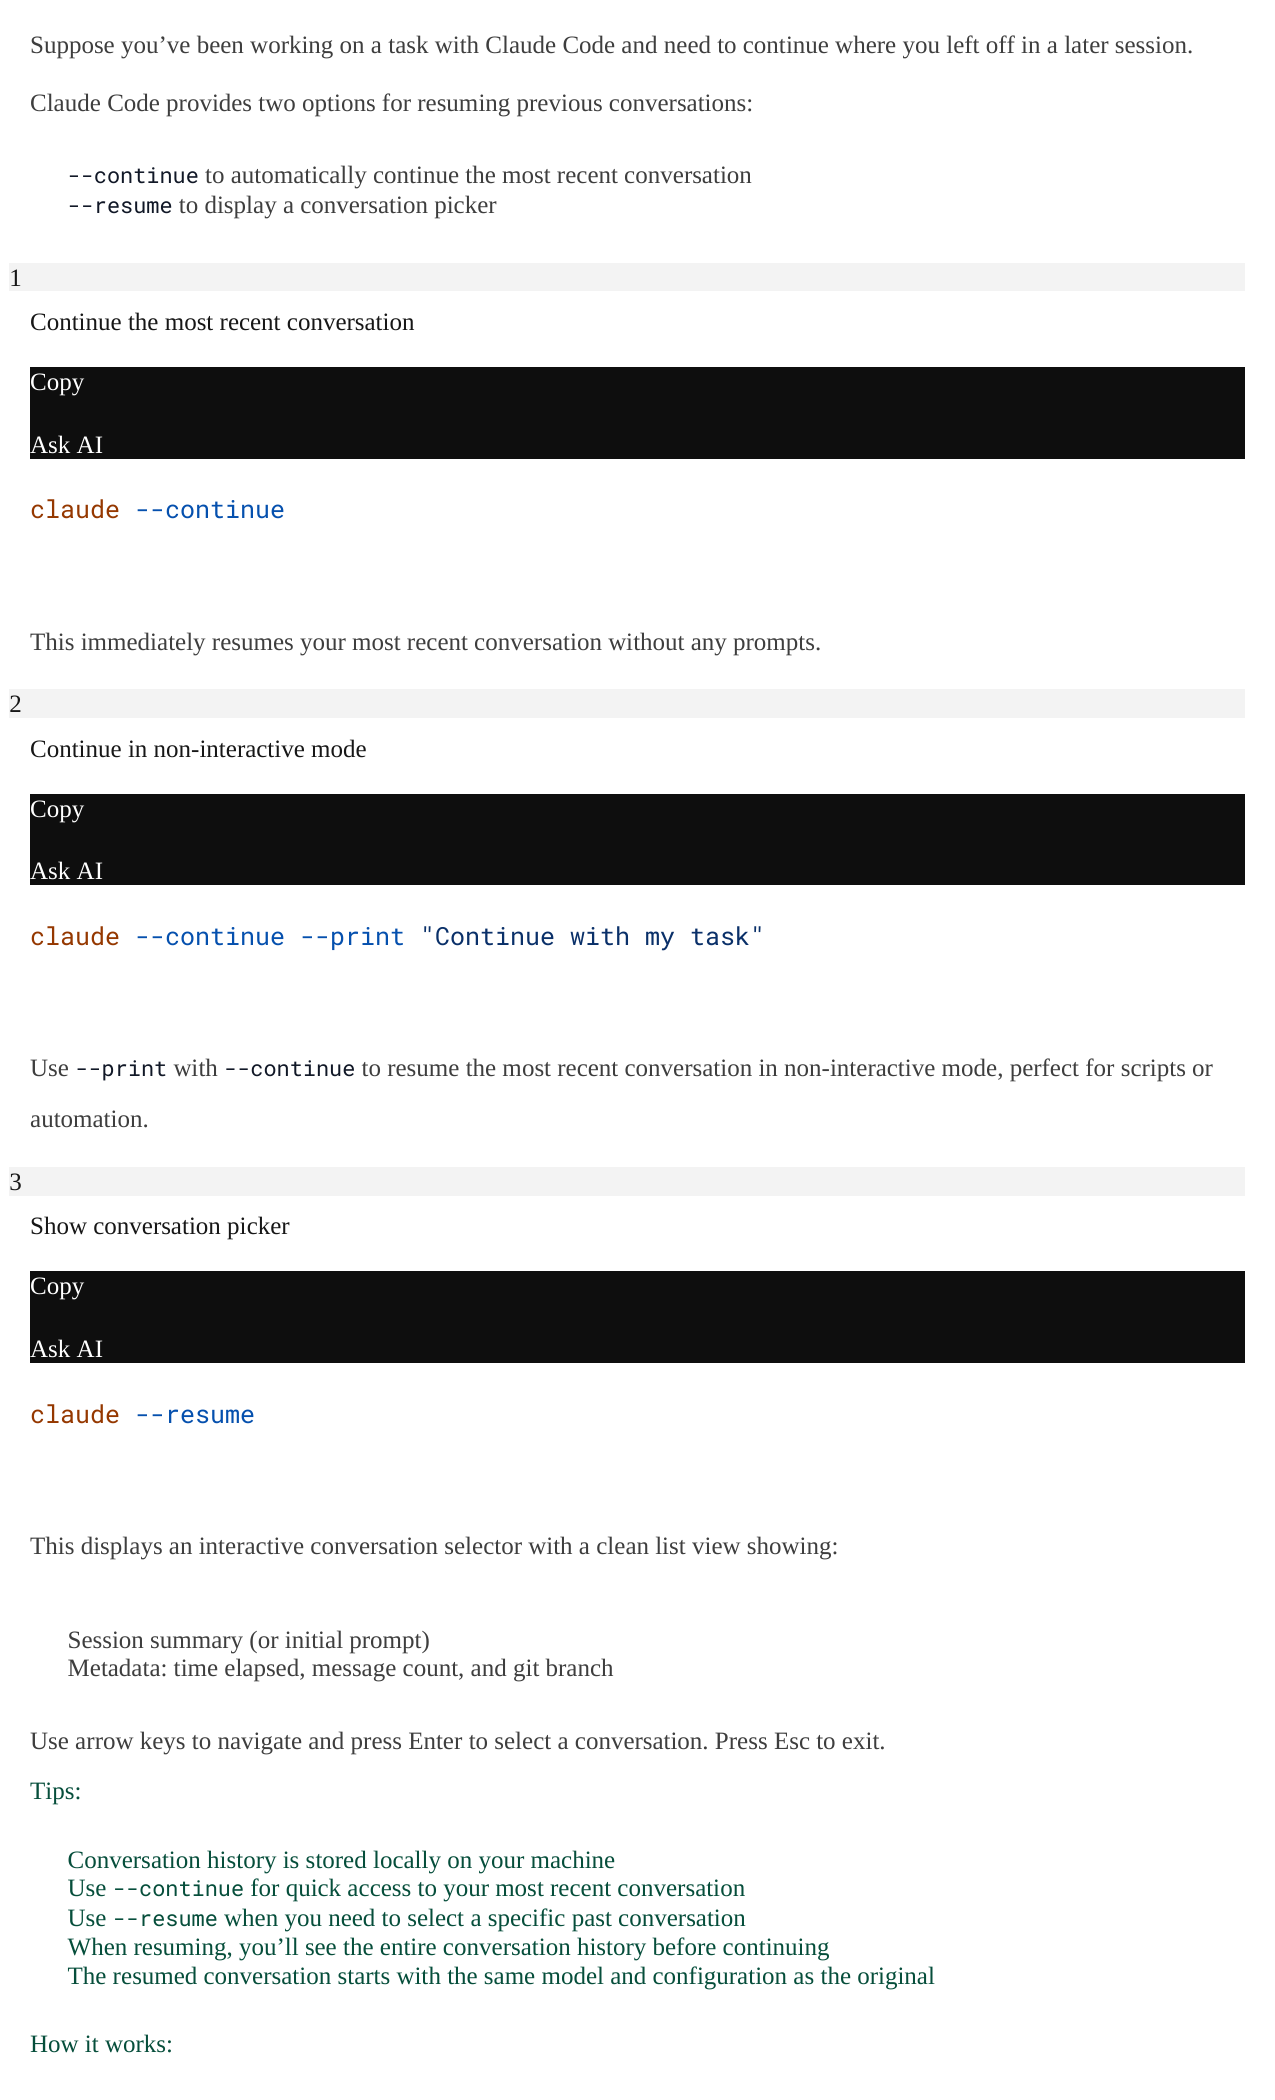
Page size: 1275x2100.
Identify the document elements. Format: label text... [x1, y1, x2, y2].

list When resuming, you’ll see the entire conversation history before continuing [67, 1932, 1245, 1961]
text Copy [30, 1271, 1245, 1300]
text Continue in non-interactive mode [30, 734, 1245, 762]
text Use --print with --continue to resume the most recent conversation in non-interactive mode, perfect for scripts or automation. [30, 1053, 1245, 1133]
text claude --resume [30, 1397, 1245, 1430]
list Use --resume when you need to select a specific past conversation [67, 1903, 1245, 1932]
text claude --continue [30, 493, 1245, 526]
list Use --continue for quick access to your most recent conversation [67, 1873, 1245, 1903]
text 1 [9, 263, 1245, 291]
list Metadata: time elapsed, message count, and git branch [67, 1653, 1245, 1682]
text Claude Code provides two options for resuming previous conversations: [30, 88, 1245, 117]
list Conversation history is stored locally on your machine [67, 1845, 1245, 1873]
text 2 [9, 689, 1245, 718]
list --continue to automatically continue the most recent conversation [67, 160, 1245, 190]
list --resume to display a conversation picker [67, 190, 1245, 219]
text Copy [30, 367, 1245, 396]
text Tips: [30, 1776, 1245, 1805]
text Suppose you’ve been working on a task with Claude Code and need to continue where you left off in a later session. [30, 30, 1245, 59]
list The resumed conversation starts with the same model and configuration as the original [67, 1961, 1245, 1989]
list Session summary (or initial prompt) [67, 1625, 1245, 1653]
text Ask AI [30, 857, 1245, 885]
text 3 [9, 1167, 1245, 1196]
text Ask AI [30, 1334, 1245, 1363]
text How it works: [30, 2029, 1245, 2058]
text Copy [30, 794, 1245, 822]
text Continue the most recent conversation [30, 307, 1245, 336]
text Show conversation picker [30, 1211, 1245, 1240]
text This displays an interactive conversation selector with a clean list view showing: [30, 1531, 1245, 1559]
text This immediately resumes your most recent conversation without any prompts. [30, 627, 1245, 655]
text claude --continue --print "Continue with my task" [30, 919, 1245, 952]
text Ask AI [30, 430, 1245, 459]
text Use arrow keys to navigate and press Enter to select a conversation. Press Esc to exit. [30, 1726, 1245, 1755]
